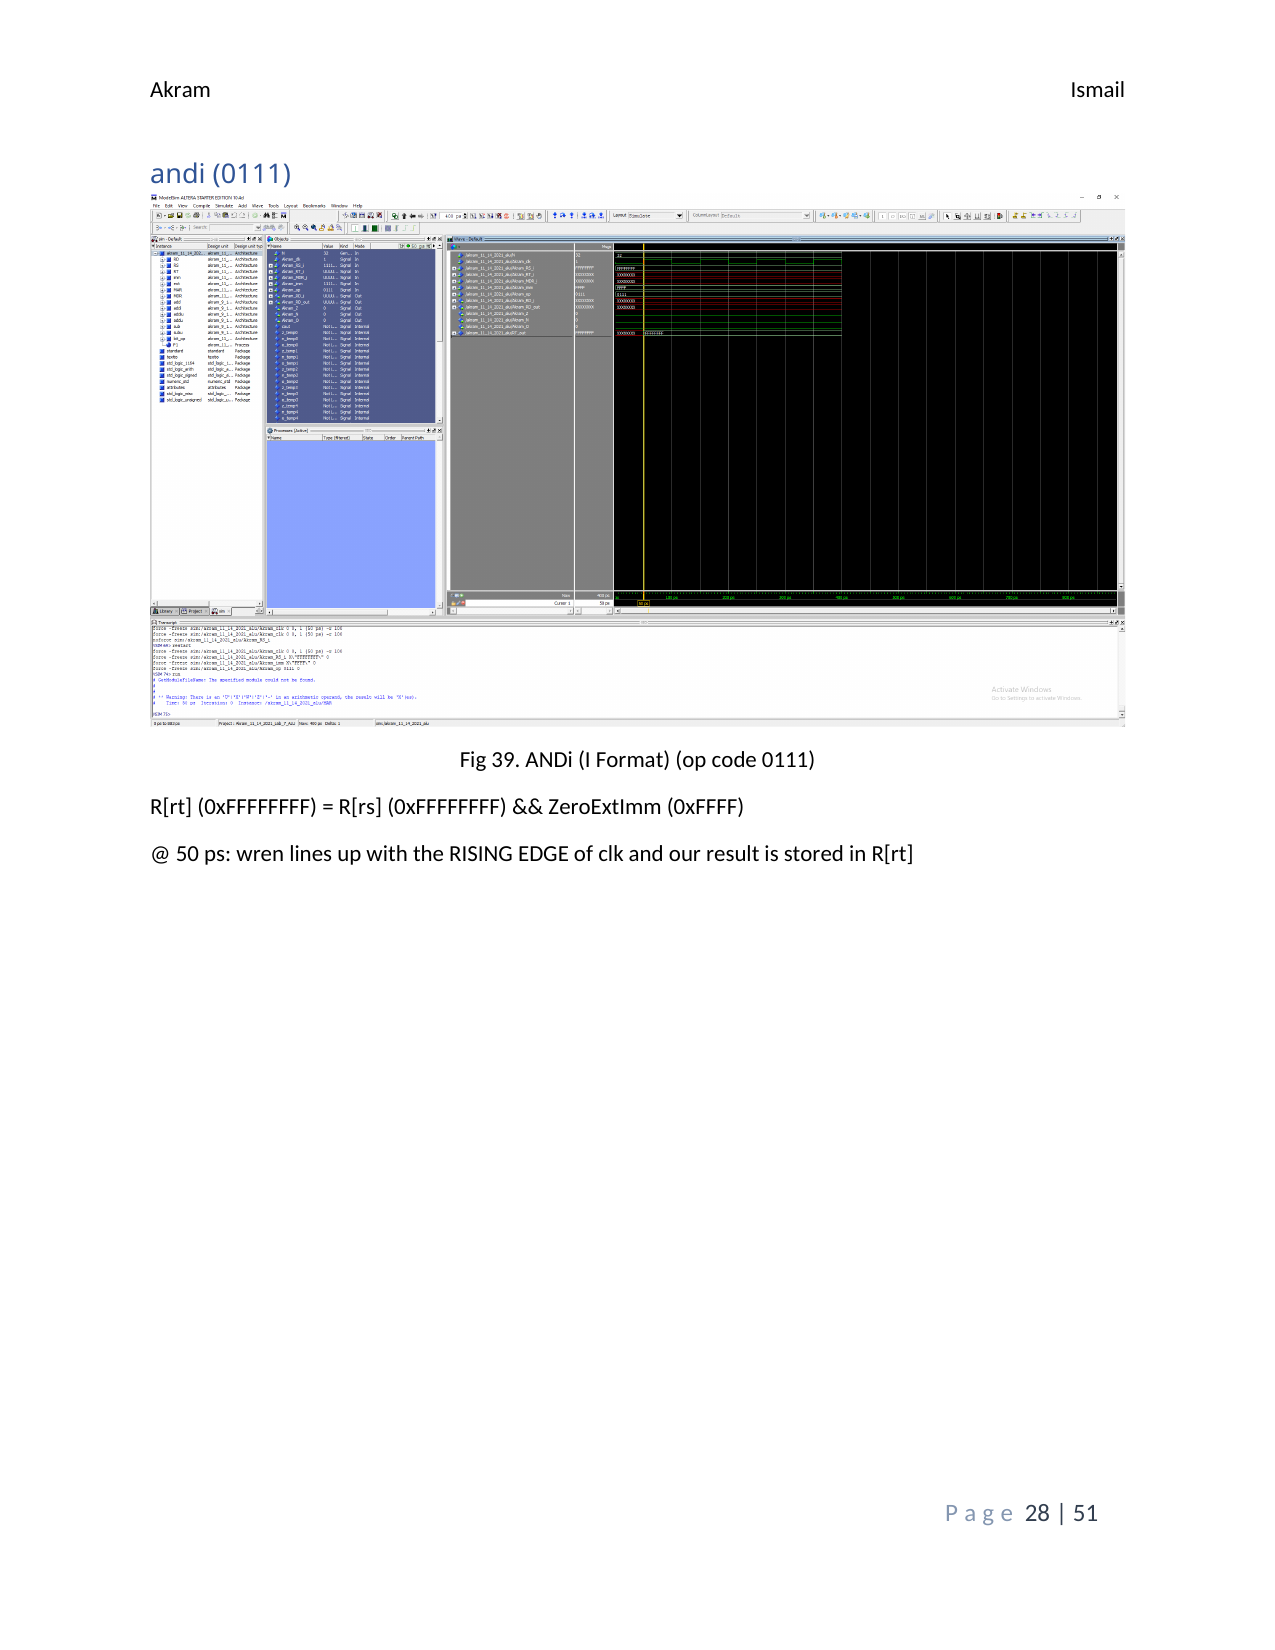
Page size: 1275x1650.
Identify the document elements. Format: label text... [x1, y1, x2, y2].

text Fig 39. ANDi (I Format) (op code 0111) [150, 746, 1125, 774]
text @ 50 ps: wren lines up with the RISING EDGE of clk and our result is stored in R[rt] [150, 839, 1125, 867]
text R[rt] (0xFFFFFFFF) = R[rs] (0xFFFFFFFF) && ZeroExtImm (0xFFFF) [150, 792, 1125, 821]
subtitle andi (0111) [150, 154, 1125, 191]
picture [150, 193, 1125, 727]
